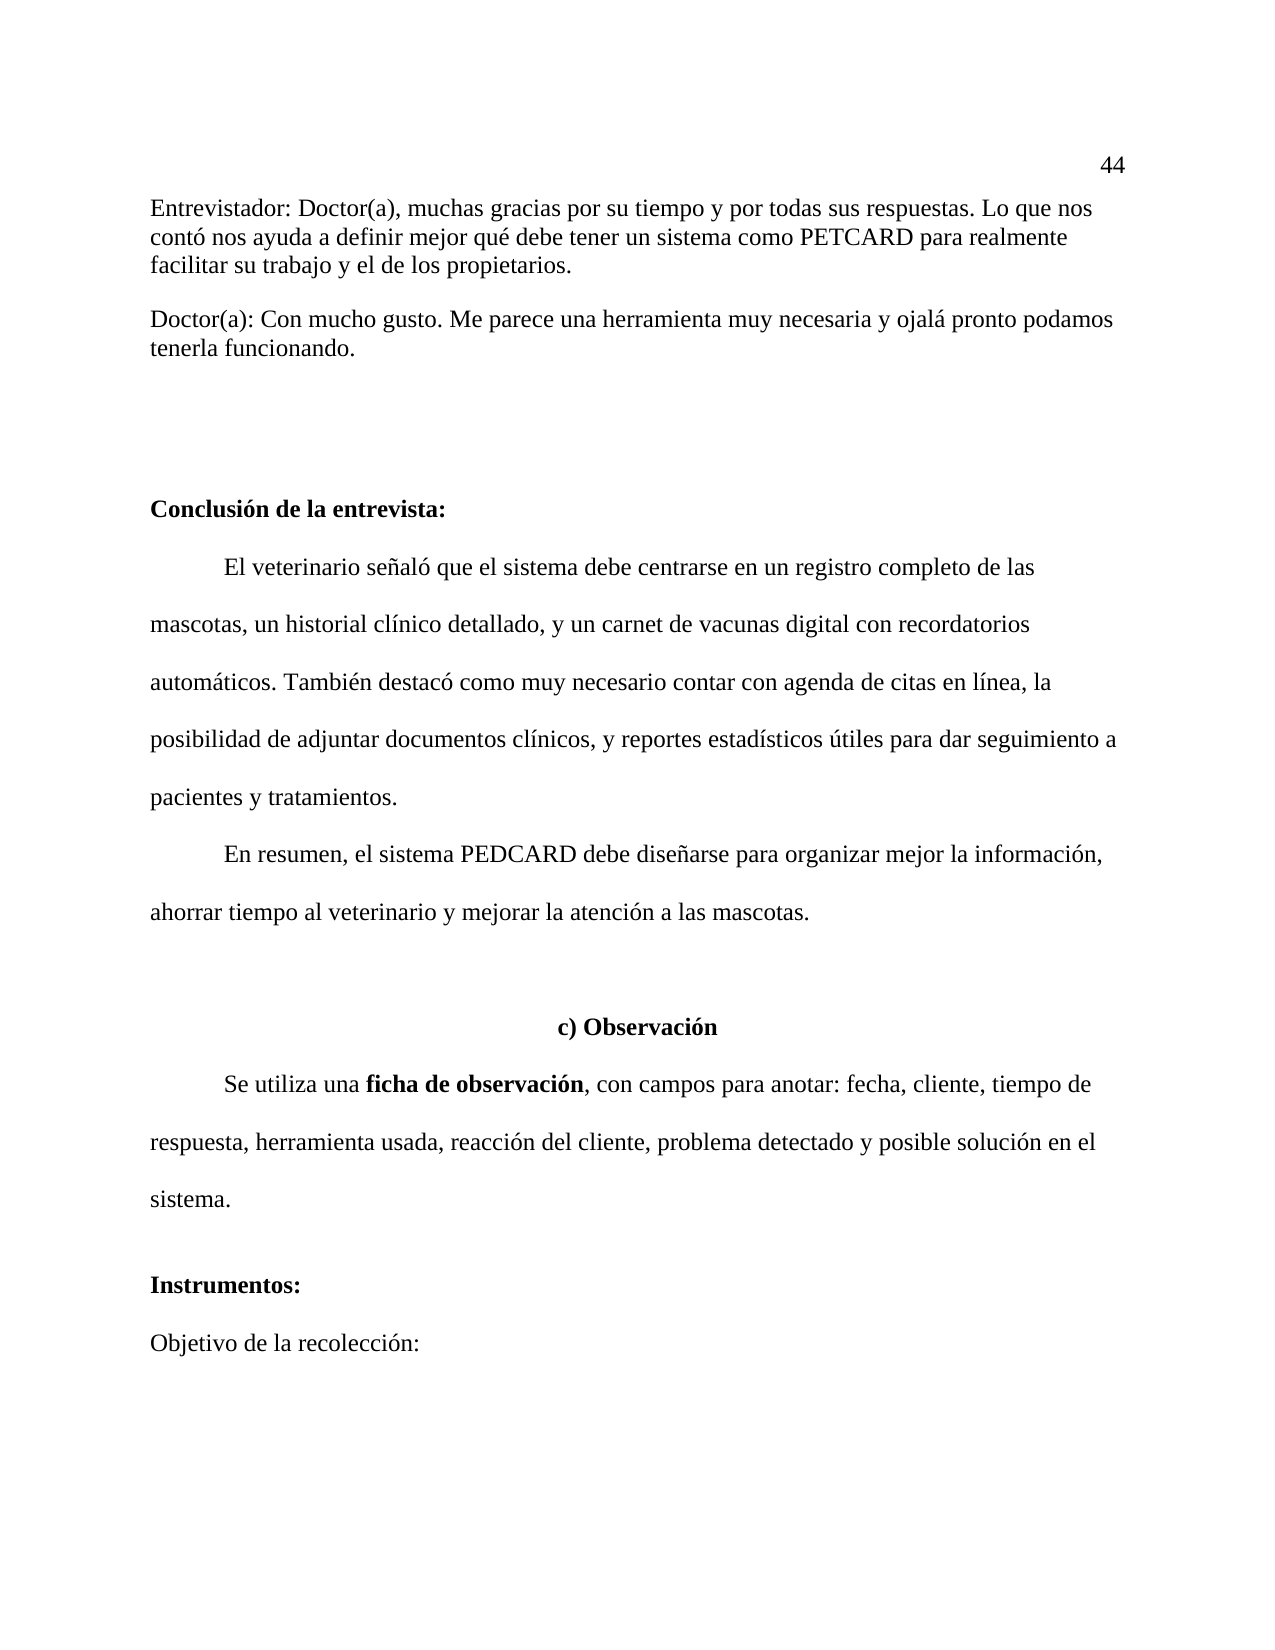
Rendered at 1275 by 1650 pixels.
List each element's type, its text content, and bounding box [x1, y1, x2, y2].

text Entrevistador: Doctor(a), muchas gracias por su tiempo y por todas sus respuestas. Lo que nos contó nos ayuda a definir mejor qué debe tener un sistema como PETCARD para realmente facilitar su trabajo y el de los propietarios. [150, 193, 1125, 279]
subtitle c) Observación [150, 1012, 1125, 1041]
subtitle Objetivo de la recolección: [150, 1328, 1125, 1357]
subtitle Conclusión de la entrevista: [150, 494, 1125, 523]
text Doctor(a): Con mucho gusto. Me parece una herramienta muy necesaria y ojalá pronto podamos tenerla funcionando. [150, 304, 1125, 362]
text Se utiliza una ficha de observación, con campos para anotar: fecha, cliente, tiempo de respuesta, herramienta usada, reacción del cliente, problema detectado y posible solución en el sistema. [150, 1069, 1125, 1213]
subtitle Instrumentos: [150, 1271, 1125, 1299]
text El veterinario señaló que el sistema debe centrarse en un registro completo de las mascotas, un historial clínico detallado, y un carnet de vacunas digital con recordatorios automáticos. También destacó como muy necesario contar con agenda de citas en línea, la posibilidad de adjuntar documentos clínicos, y reportes estadísticos útiles para dar seguimiento a pacientes y tratamientos. [150, 552, 1125, 811]
text En resumen, el sistema PEDCARD debe diseñarse para organizar mejor la información, ahorrar tiempo al veterinario y mejorar la atención a las mascotas. [150, 839, 1125, 926]
